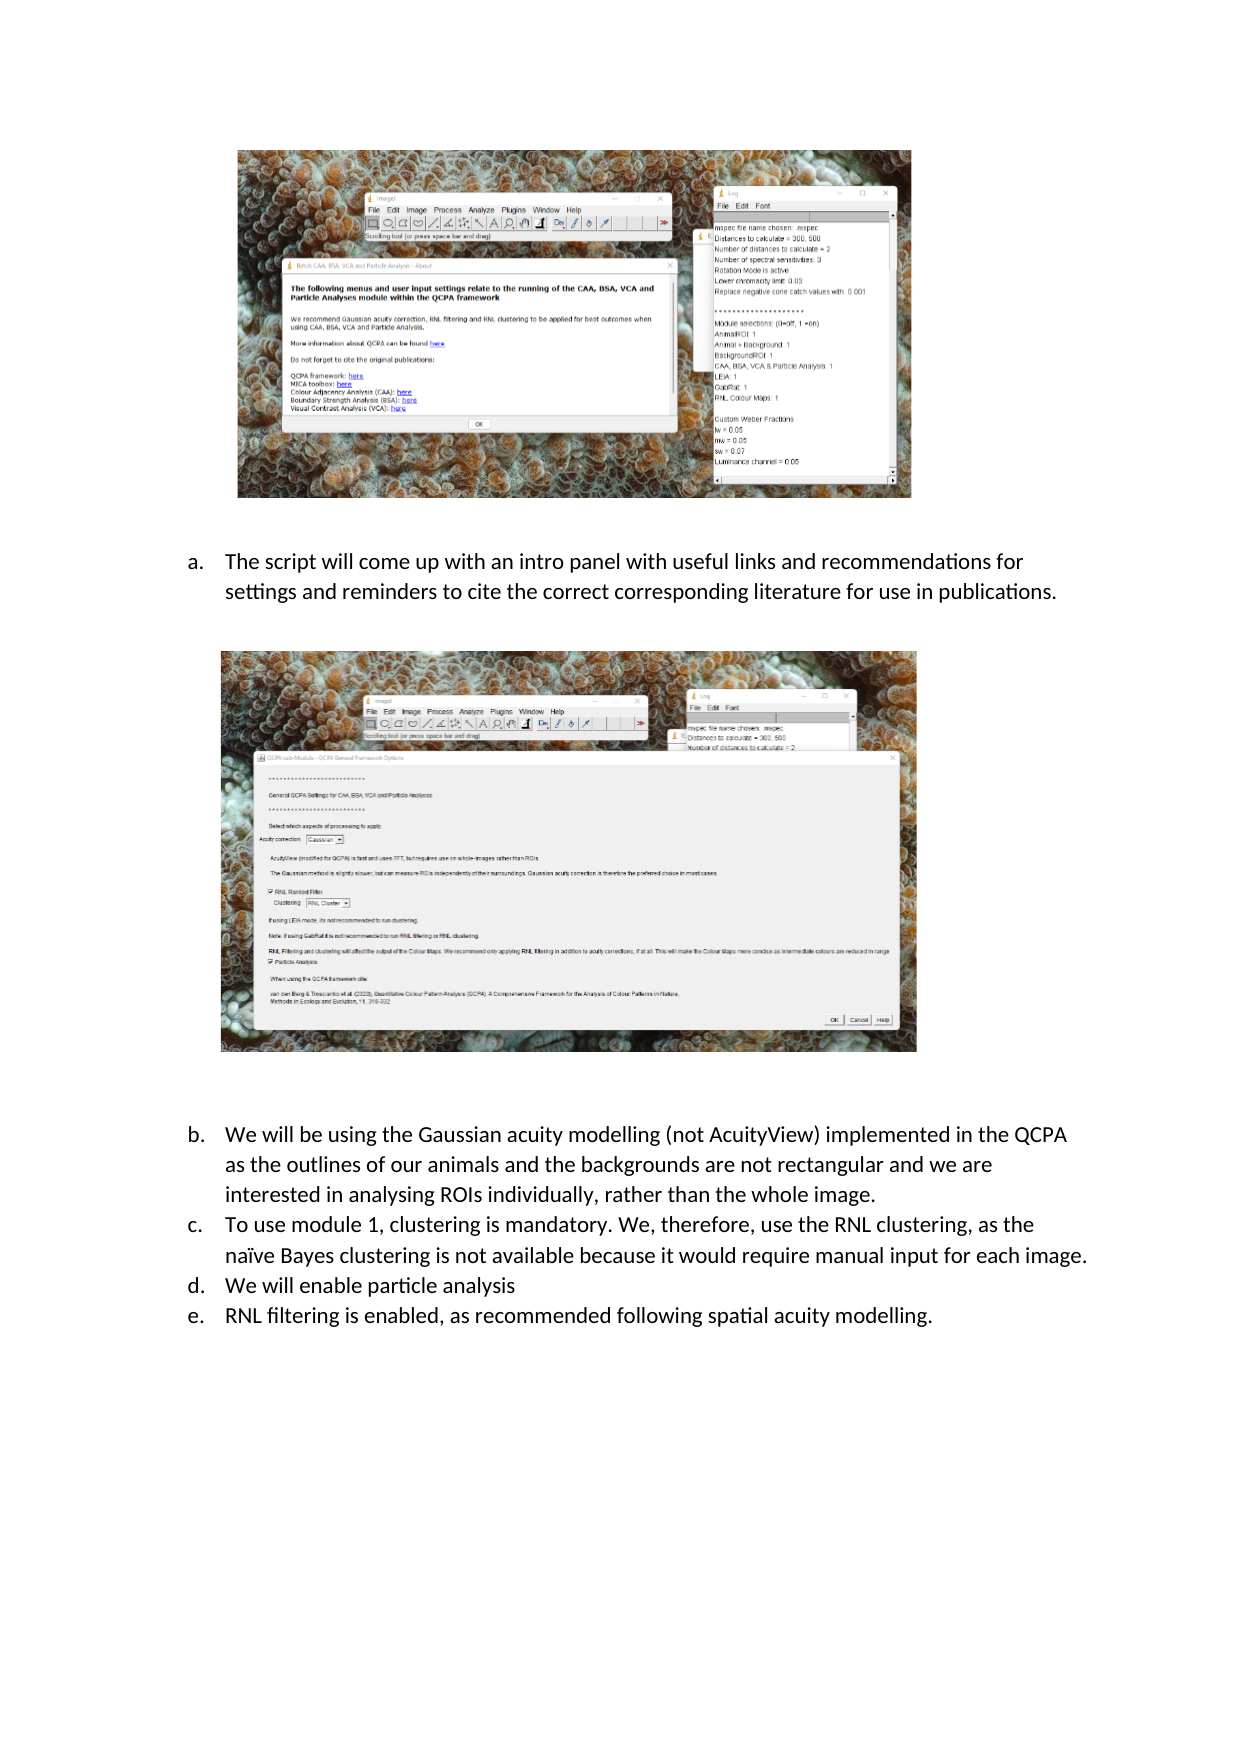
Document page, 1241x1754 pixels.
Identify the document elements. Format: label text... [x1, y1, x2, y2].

list RNL filtering is enabled, as recommended following spatial acuity modelling. [187, 1301, 1090, 1329]
list The script will come up with an intro panel with useful links and recommendations for settings and reminders to cite the correct corresponding literature for use in publications. [187, 547, 1090, 605]
picture [237, 150, 912, 498]
list We will be using the Gaussian acuity modelling (not AcuityView) implemented in the QCPA as the outlines of our animals and the backgrounds are not rectangular and we are interested in analysing ROIs individually, rather than the whole image. [187, 1120, 1090, 1208]
picture [220, 651, 917, 1052]
list We will enable particle analysis [187, 1271, 1090, 1299]
list To use module 1, clustering is mandatory. We, therefore, use the RNL clustering, as the naïve Bayes clustering is not available because it would require manual input for each image. [187, 1211, 1090, 1269]
